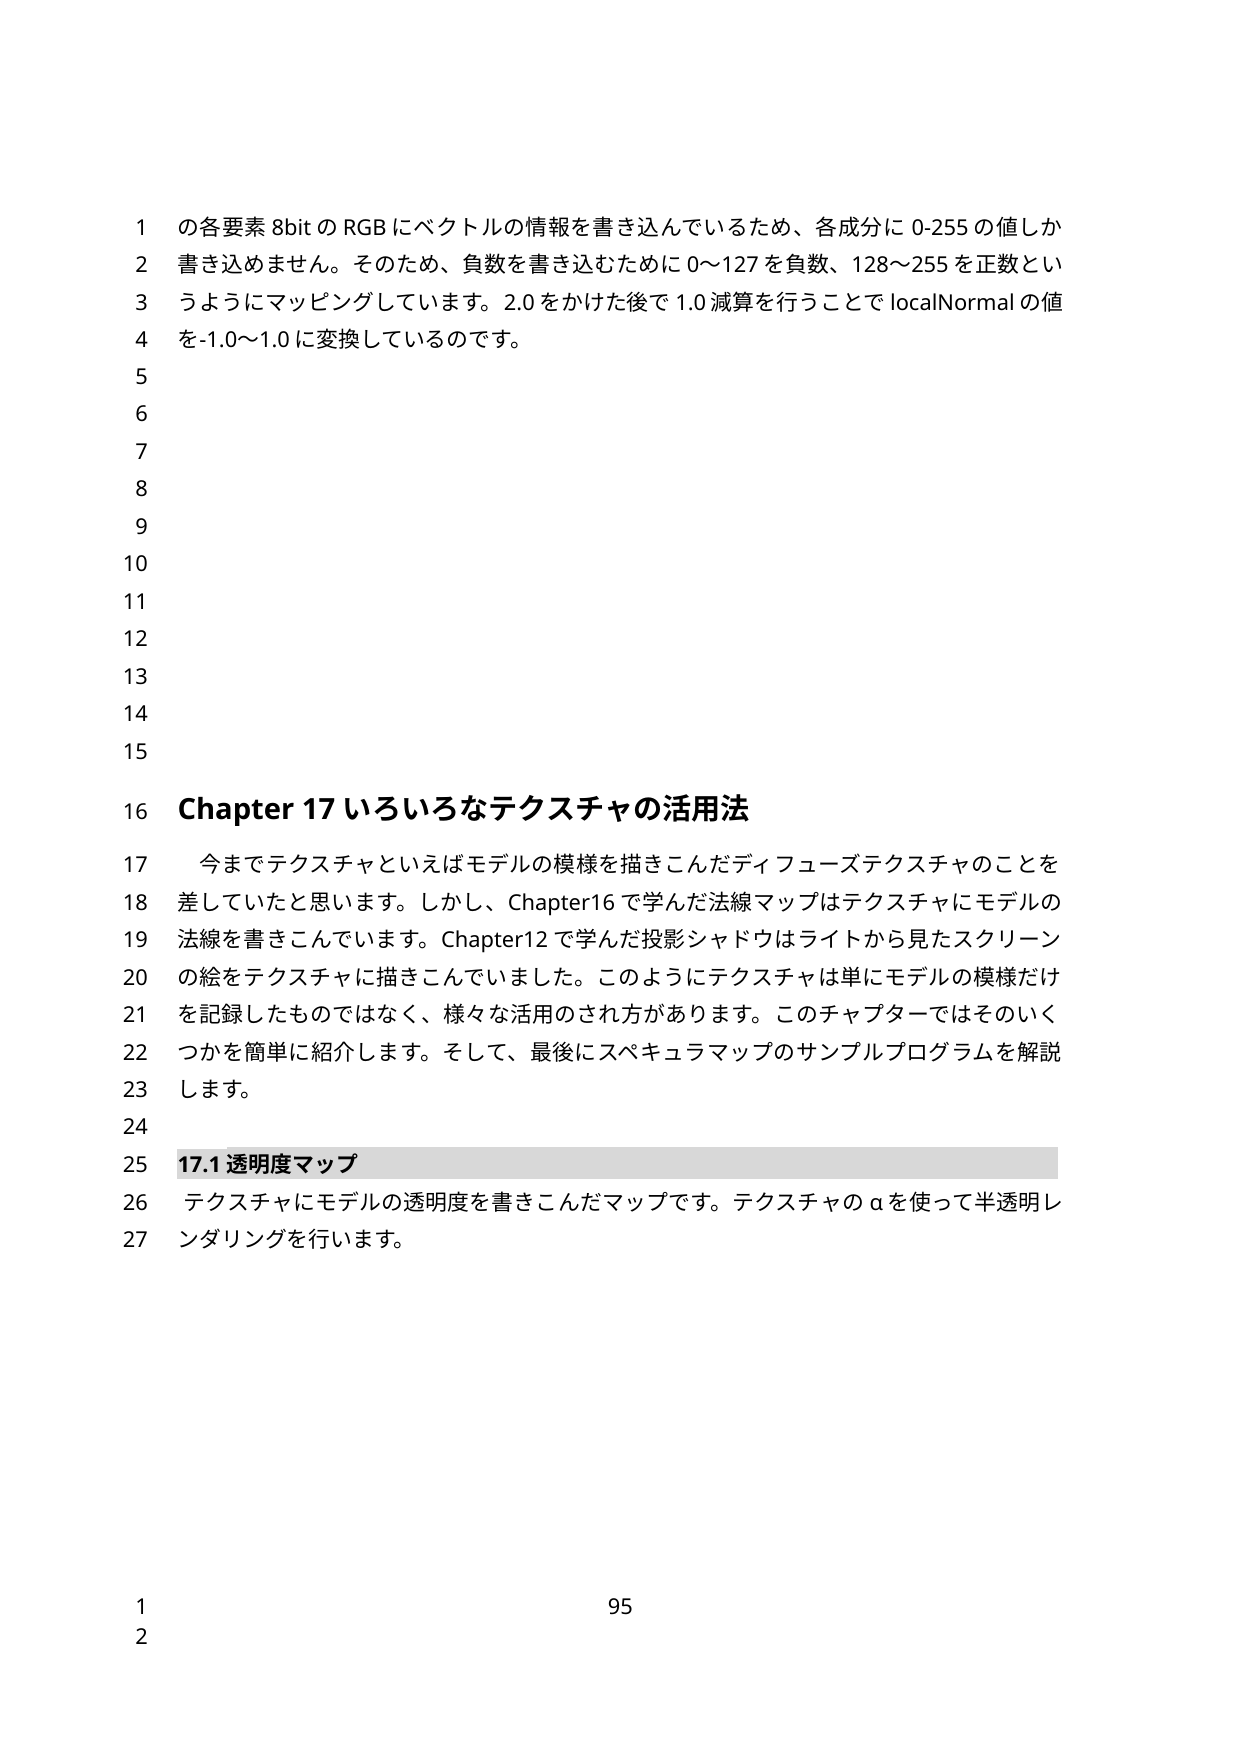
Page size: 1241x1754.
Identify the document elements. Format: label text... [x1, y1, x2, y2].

text 17.1 透明度マップ [177, 1144, 1063, 1182]
text Chapter 17 いろいろなテクスチャの活用法 [177, 769, 1063, 844]
text テクスチャにモデルの透明度を書きこんだマップです。テクスチャのαを使って半透明レンダリングを行います。 [177, 1182, 1063, 1257]
text 今までテクスチャといえばモデルの模様を描きこんだディフューズテクスチャのことを差していたと思います。しかし、Chapter16で学んだ法線マップはテクスチャにモデルの法線を書きこんでいます。Chapter12で学んだ投影シャドウはライトから見たスクリーンの絵をテクスチャに描きこんでいました。このようにテクスチャは単にモデルの模様だけを記録したものではなく、様々な活用のされ方があります。このチャプターではそのいくつかを簡単に紹介します。そして、最後にスペキュラマップのサンプルプログラムを解説します。 [177, 844, 1063, 1107]
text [177, 207, 1063, 357]
